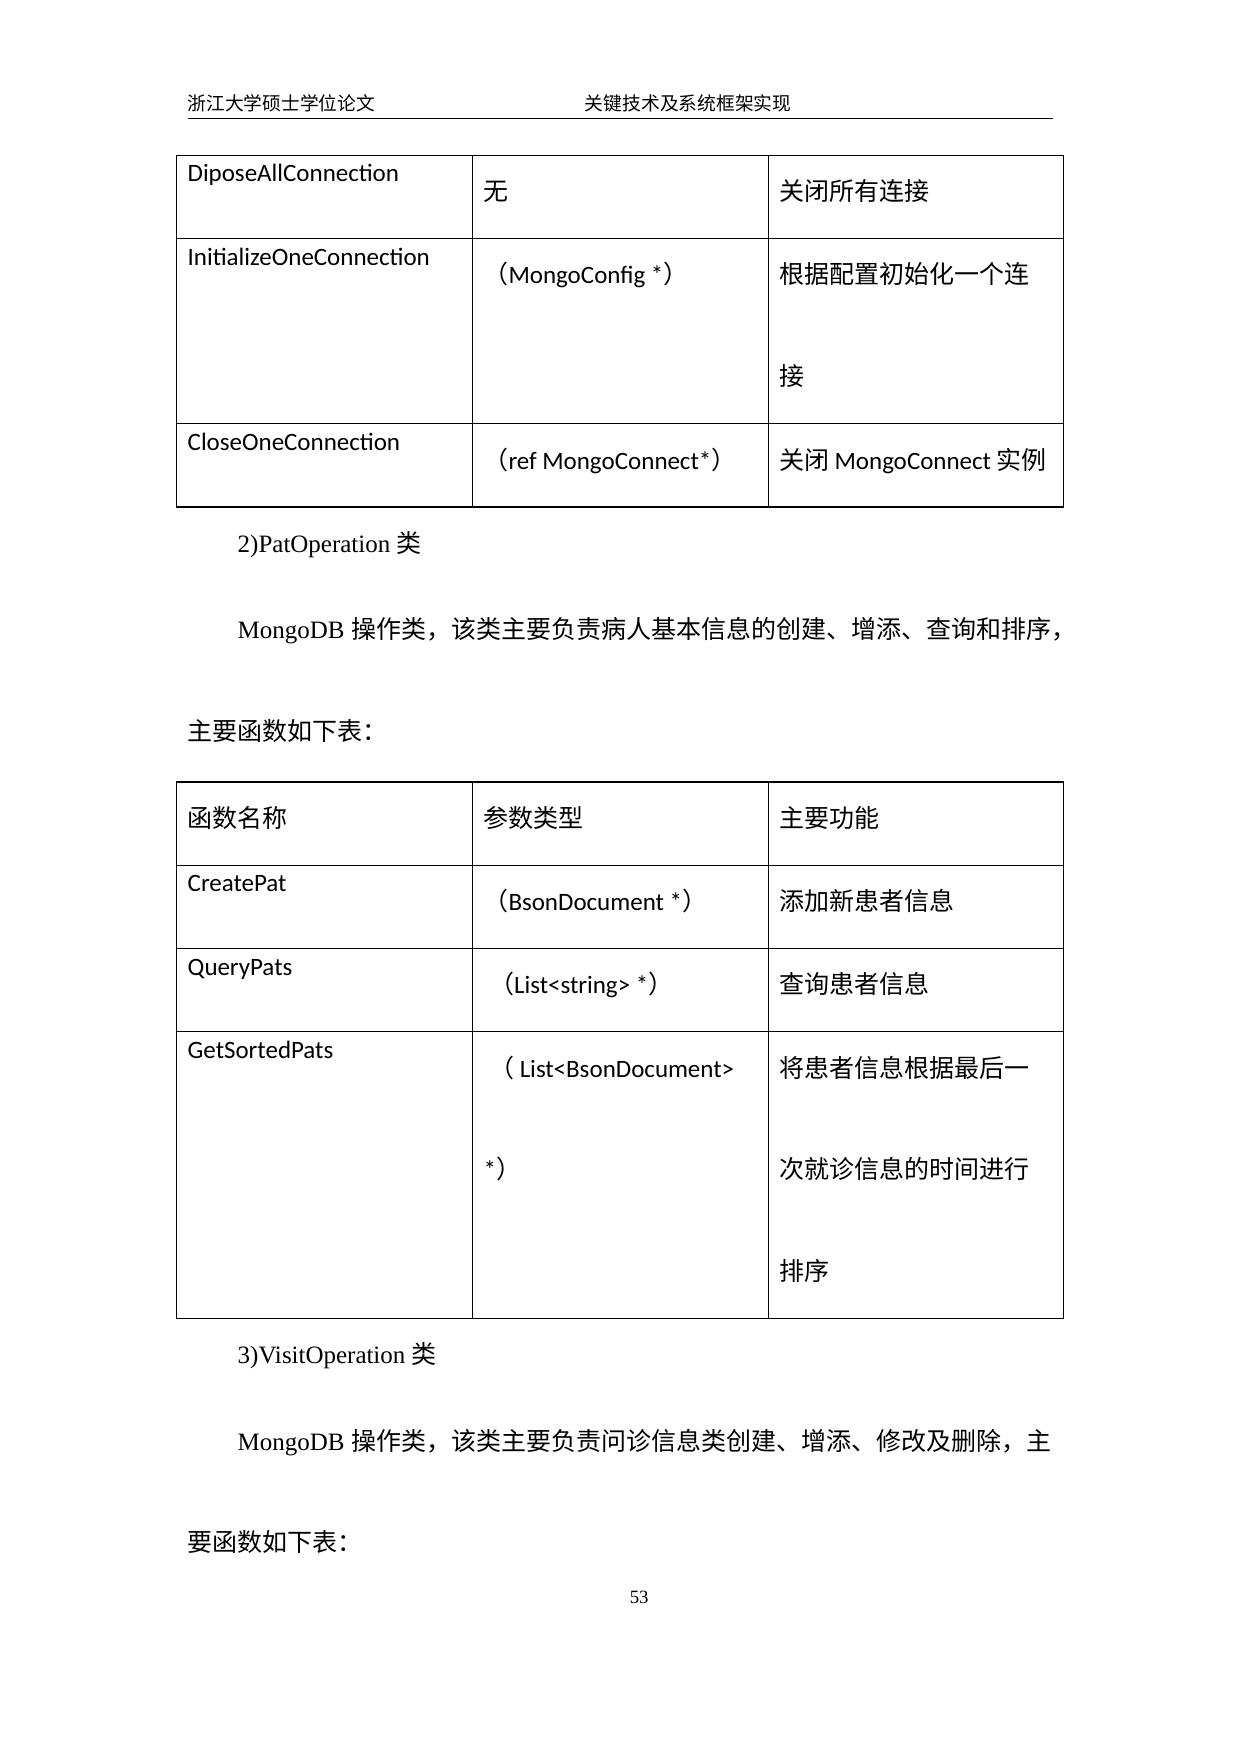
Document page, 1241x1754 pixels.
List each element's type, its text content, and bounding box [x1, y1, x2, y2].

table_cell CloseOneConnection [177, 424, 472, 506]
table_cell （ref MongoConnect*） [473, 424, 768, 506]
table_header 函数名称 [177, 783, 472, 865]
table_cell 将患者信息根据最后一次就诊信息的时间进行排序 [769, 1032, 1063, 1318]
table_cell （ List<BsonDocument> *） [473, 1032, 768, 1318]
table_cell 添加新患者信息 [769, 866, 1063, 948]
table_cell 关闭MongoConnect实例 [769, 424, 1063, 506]
table_cell QueryPats [177, 949, 472, 1031]
table_cell CreatePat [177, 866, 472, 948]
table_cell 根据配置初始化一个连接 [769, 239, 1063, 423]
table_cell DiposeAllConnection [177, 156, 472, 238]
table_header 主要功能 [769, 783, 1063, 865]
table_cell 无 [473, 156, 768, 238]
table_cell （MongoConfig *） [473, 239, 768, 423]
table_cell 关闭所有连接 [769, 156, 1063, 238]
text 3)VisitOperation 类 [187, 1319, 1053, 1387]
text 2)PatOperation 类 [187, 508, 1053, 575]
table_cell （BsonDocument *） [473, 866, 768, 948]
text MongoDB 操作类，该类主要负责病人基本信息的创建、增添、查询和排序，主要函数如下表： [187, 593, 1053, 763]
table_cell （List<string> *） [473, 949, 768, 1031]
table_cell 查询患者信息 [769, 949, 1063, 1031]
text MongoDB 操作类，该类主要负责问诊信息类创建、增添、修改及删除，主要函数如下表： [187, 1405, 1053, 1575]
table_cell GetSortedPats [177, 1032, 472, 1318]
table_cell InitializeOneConnection [177, 239, 472, 423]
table_header 参数类型 [473, 783, 768, 865]
